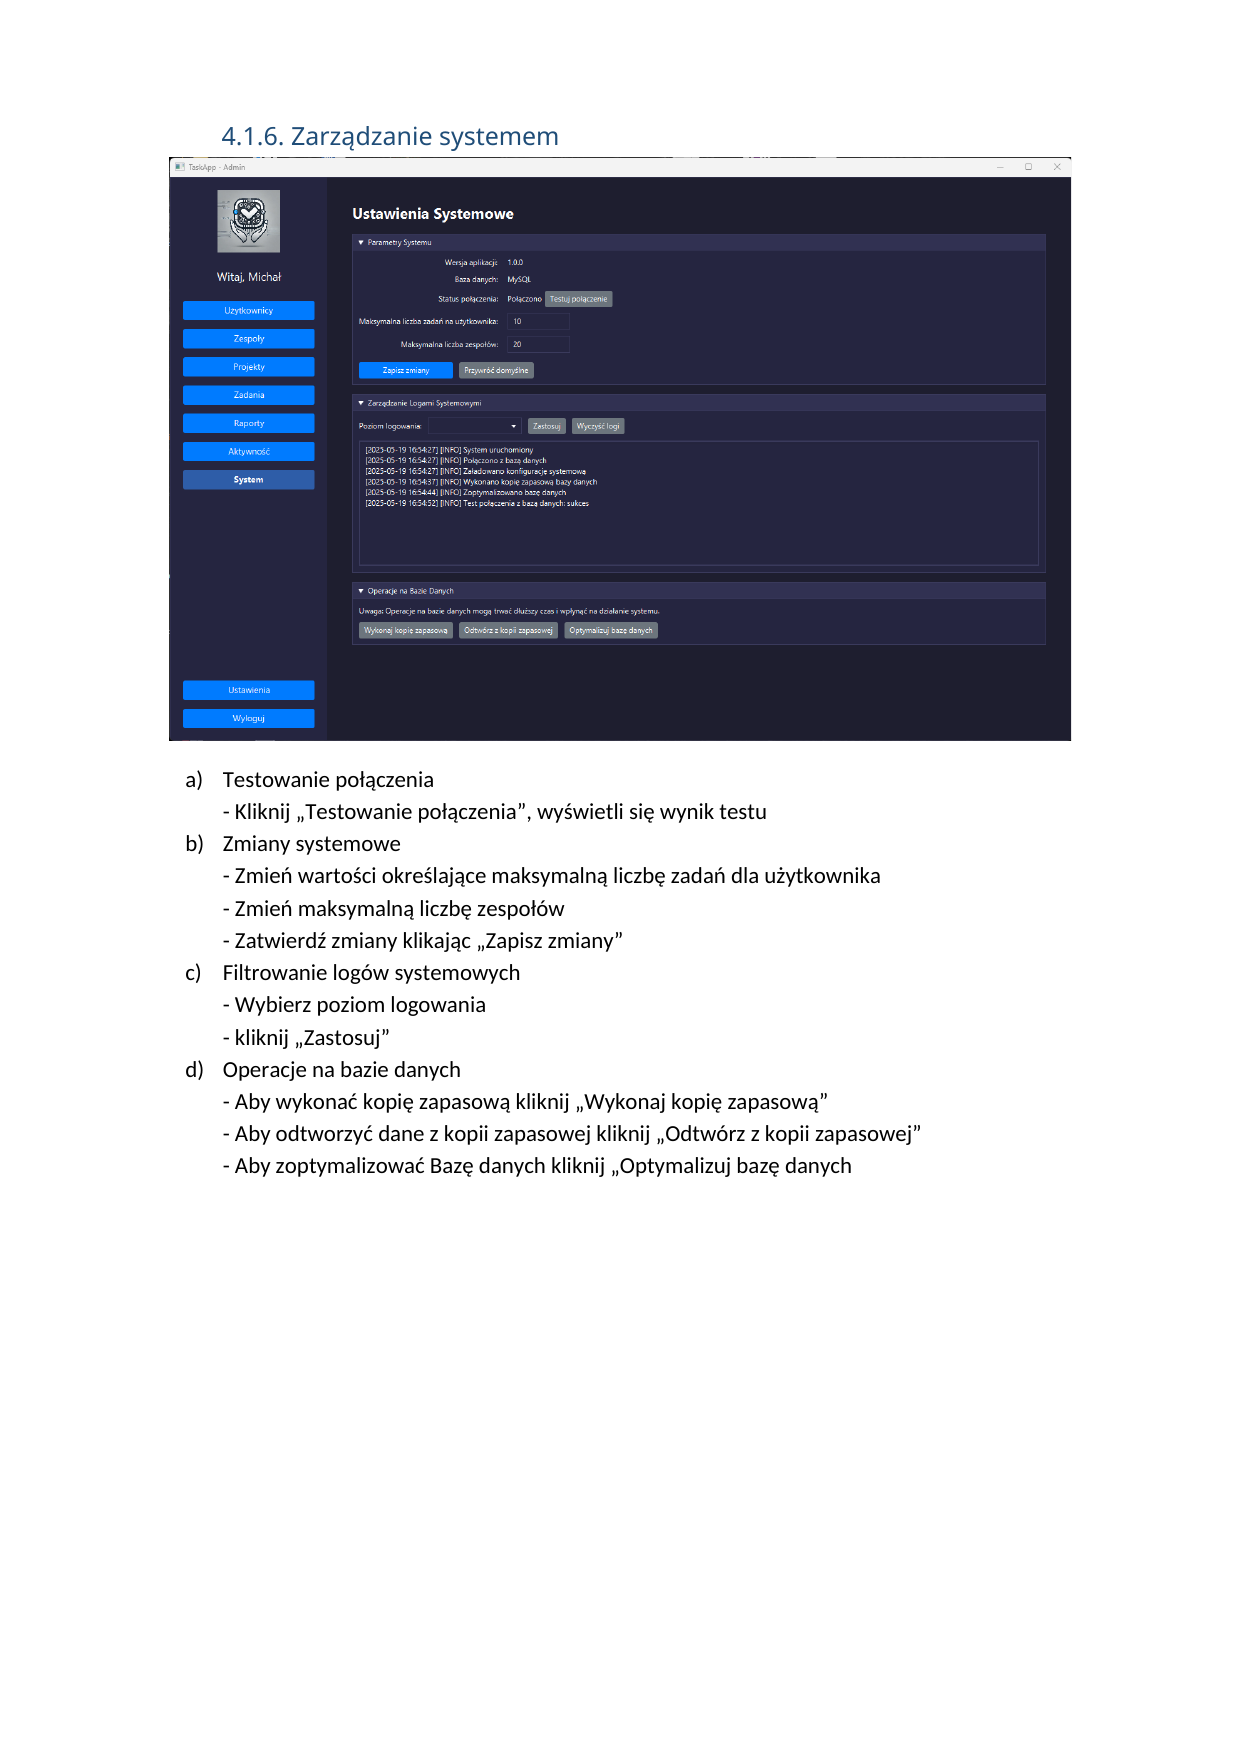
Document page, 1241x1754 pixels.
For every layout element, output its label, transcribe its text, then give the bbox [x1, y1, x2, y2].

list - Aby wykonać kopię zapasową kliknij „Wykonaj kopię zapasową” [223, 1087, 1093, 1115]
list - Zmień maksymalną liczbę zespołów [223, 894, 1093, 922]
list - Wybierz poziom logowania [223, 990, 1093, 1018]
picture [169, 157, 1072, 741]
list - Aby odtworzyć dane z kopii zapasowej kliknij „Odtwórz z kopii zapasowej” [223, 1119, 1093, 1147]
list Zmiany systemowe [185, 829, 1093, 857]
list - kliknij „Zastosuj” [223, 1023, 1093, 1051]
list - Aby zoptymalizować Bazę danych kliknij „Optymalizuj bazę danych [223, 1151, 1093, 1179]
list Operacje na bazie danych [185, 1055, 1093, 1083]
list - Zatwierdź zmiany klikając „Zapisz zmiany” [223, 926, 1093, 954]
list Filtrowanie logów systemowych [185, 958, 1093, 986]
list - Kliknij „Testowanie połączenia”, wyświetli się wynik testu [223, 797, 1093, 825]
subtitle 4.1.6. Zarządzanie systemem [148, 118, 1093, 152]
list Testowanie połączenia [185, 765, 1093, 793]
list - Zmień wartości określające maksymalną liczbę zadań dla użytkownika [223, 862, 1093, 890]
